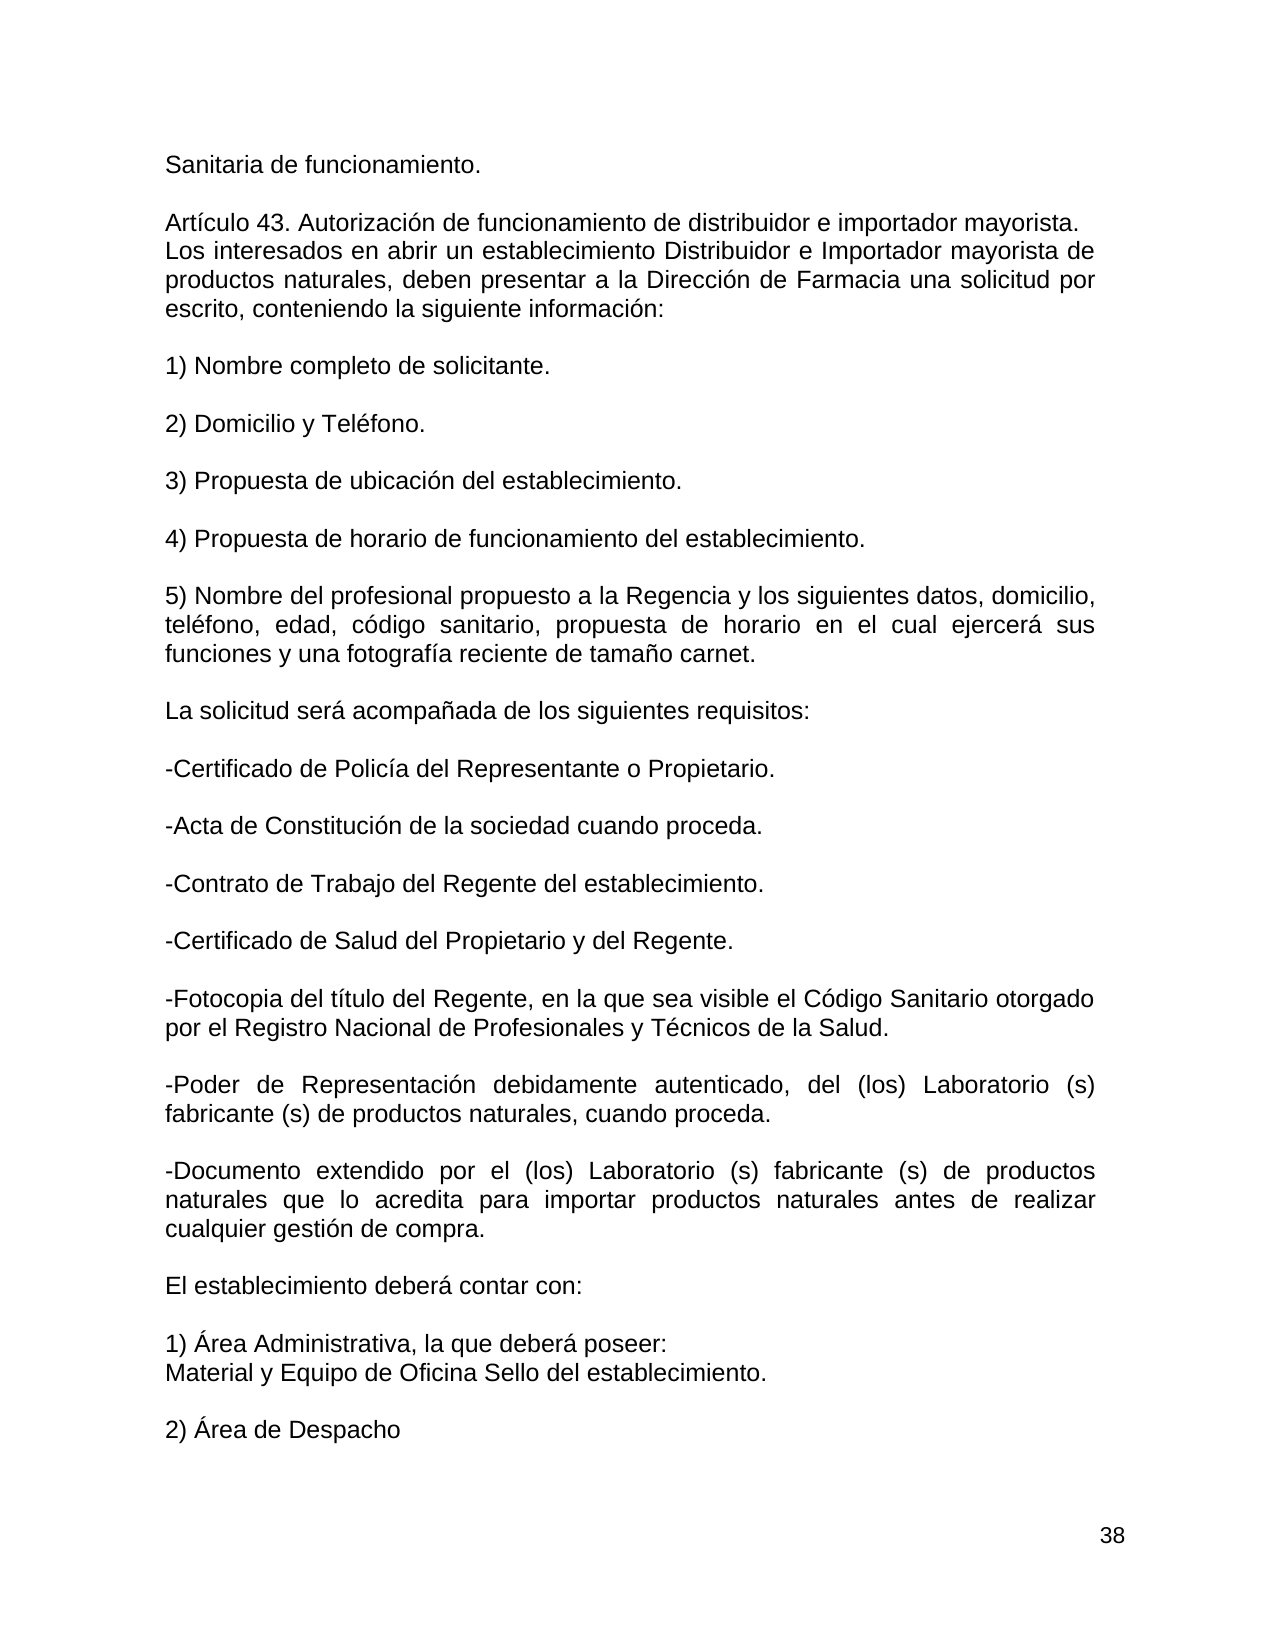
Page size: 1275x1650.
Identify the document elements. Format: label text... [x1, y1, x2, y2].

text -Certificado de Policía del Representante o Propietario. [165, 754, 1097, 782]
text 1) Nombre completo de solicitante. [165, 351, 1097, 380]
text Los interesados en abrir un establecimiento Distribuidor e Importador mayorista de productos naturales, deben presentar a la Dirección de Farmacia una solicitud por escrito, conteniendo la siguiente información: [165, 236, 1097, 322]
text -Contrato de Trabajo del Regente del establecimiento. [165, 869, 1097, 897]
text -Acta de Constitución de la sociedad cuando proceda. [165, 811, 1097, 840]
text -Poder de Representación debidamente autenticado, del (los) Laboratorio (s) fabricante (s) de productos naturales, cuando proceda. [165, 1070, 1097, 1127]
text Material y Equipo de Oficina Sello del establecimiento. [165, 1357, 1097, 1386]
text 3) Propuesta de ubicación del establecimiento. [165, 466, 1097, 495]
text -Fotocopia del título del Regente, en la que sea visible el Código Sanitario otorgado por el Registro Nacional de Profesionales y Técnicos de la Salud. [165, 984, 1097, 1041]
text 1) Área Administrativa, la que deberá poseer: [165, 1329, 1097, 1357]
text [165, 150, 1097, 179]
text El establecimiento deberá contar con: [165, 1271, 1097, 1300]
text -Certificado de Salud del Propietario y del Regente. [165, 926, 1097, 955]
text 2) Domicilio y Teléfono. [165, 409, 1097, 437]
text 4) Propuesta de horario de funcionamiento del establecimiento. [165, 524, 1097, 552]
text -Documento extendido por el (los) Laboratorio (s) fabricante (s) de productos naturales que lo acredita para importar productos naturales antes de realizar cualquier gestión de compra. [165, 1156, 1097, 1242]
text Artículo 43. Autorización de funcionamiento de distribuidor e importador mayorista. [165, 207, 1097, 236]
text 2) Área de Despacho [165, 1415, 1097, 1444]
text La solicitud será acompañada de los siguientes requisitos: [165, 696, 1097, 725]
text 5) Nombre del profesional propuesto a la Regencia y los siguientes datos, domicilio, teléfono, edad, código sanitario, propuesta de horario en el cual ejercerá sus funciones y una fotografía reciente de tamaño carnet. [165, 581, 1097, 667]
